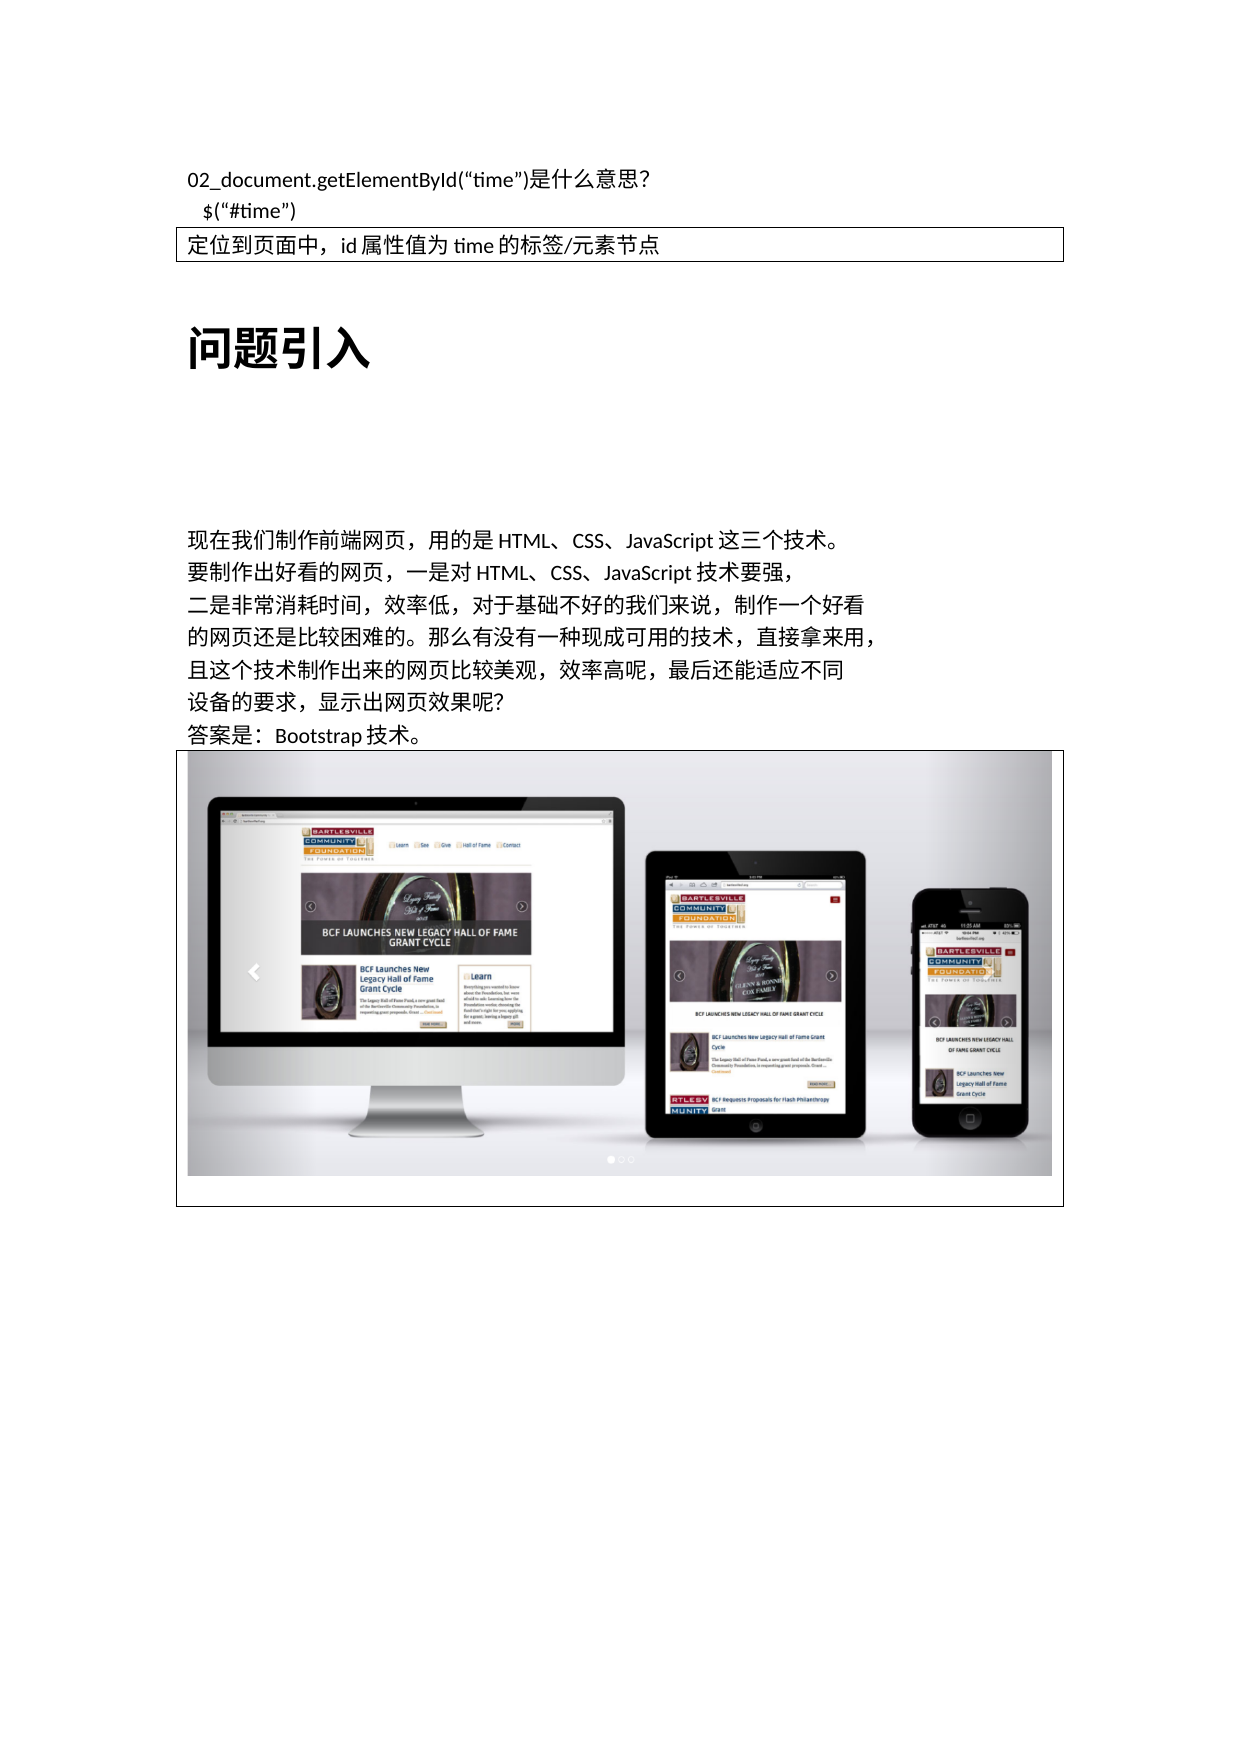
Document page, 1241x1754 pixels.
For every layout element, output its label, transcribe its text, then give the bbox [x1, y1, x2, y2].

picture [187, 751, 1052, 1176]
subtitle 问题引入 [187, 297, 1053, 394]
text 答案是：Bootstrap技术。 [187, 717, 1053, 750]
text 二是非常消耗时间，效率低，对于基础不好的我们来说，制作一个好看 [187, 587, 1053, 620]
text $(“#time”) [187, 194, 1053, 227]
text 现在我们制作前端网页，用的是HTML、CSS、JavaScript这三个技术。 [187, 522, 1053, 555]
text 设备的要求，显示出网页效果呢？ [187, 685, 1053, 717]
table_header [177, 751, 1063, 1206]
text 要制作出好看的网页，一是对HTML、CSS、JavaScript技术要强， [187, 555, 1053, 587]
text 02_document.getElementById(“time”)是什么意思？ [187, 162, 1053, 194]
text 的网页还是比较困难的。那么有没有一种现成可用的技术，直接拿来用， [187, 620, 1053, 652]
table_header 定位到页面中，id属性值为time的标签/元素节点 [177, 228, 1063, 261]
text 且这个技术制作出来的网页比较美观，效率高呢，最后还能适应不同 [187, 652, 1053, 685]
